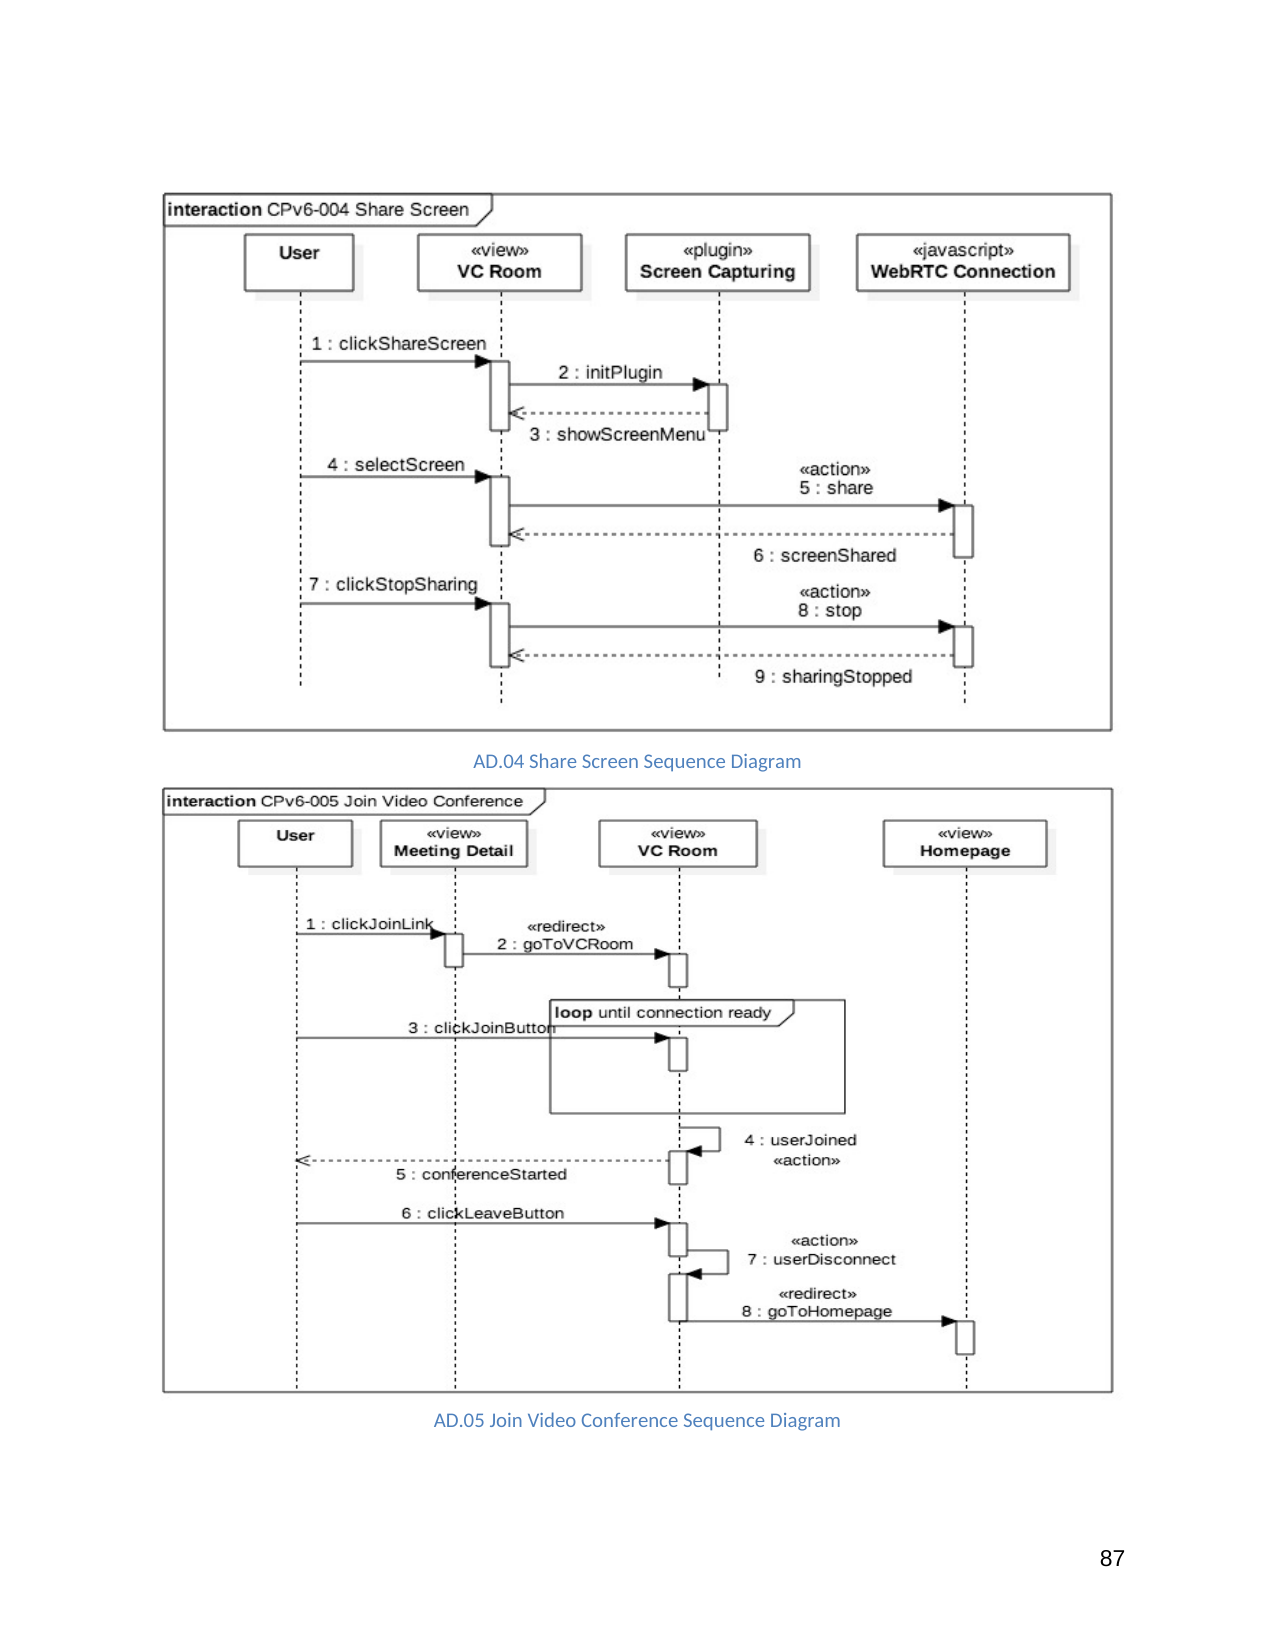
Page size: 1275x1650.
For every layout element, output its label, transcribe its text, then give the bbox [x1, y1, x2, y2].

text AD.04 Share Screen Sequence Diagram [150, 749, 1125, 774]
picture [150, 777, 1125, 1404]
picture [150, 180, 1125, 745]
text AD.05 Join Video Conference Sequence Diagram [150, 1404, 1125, 1433]
